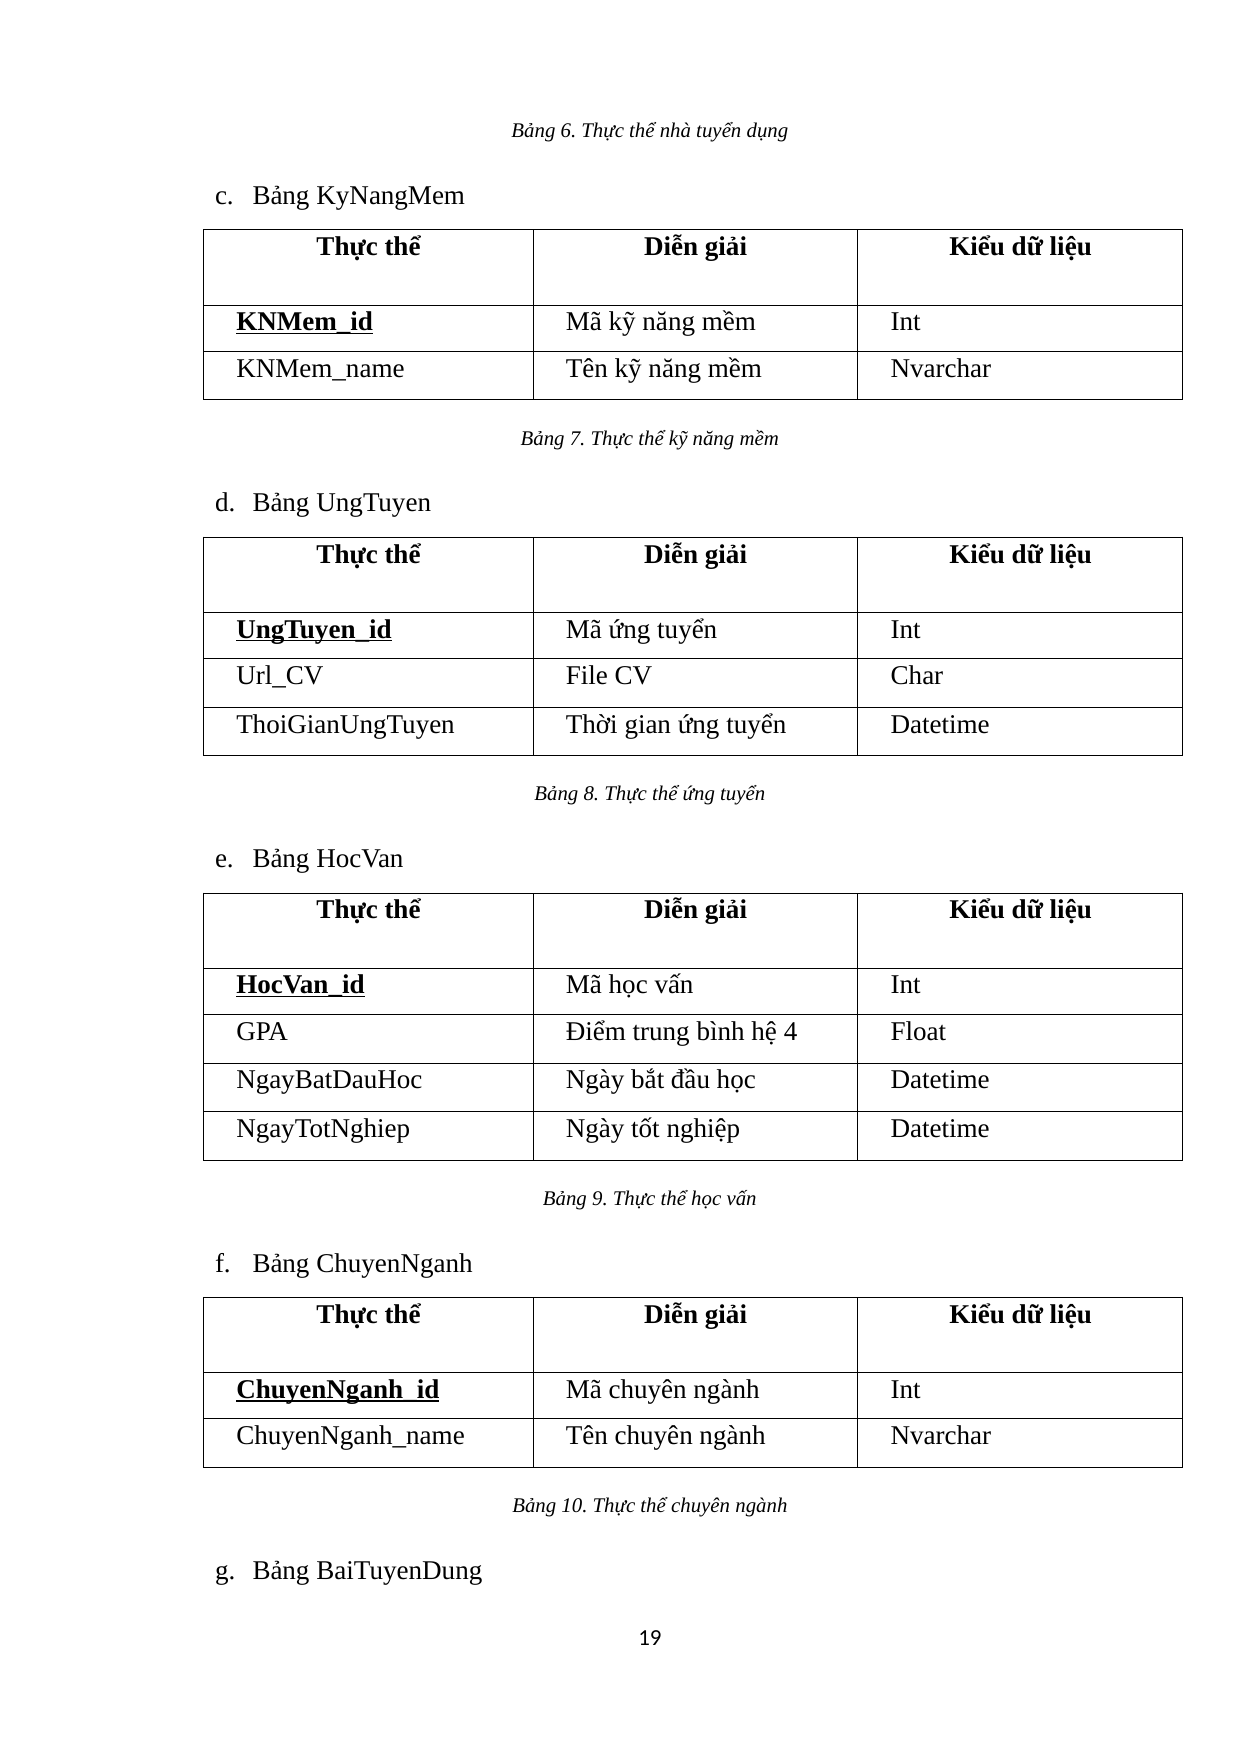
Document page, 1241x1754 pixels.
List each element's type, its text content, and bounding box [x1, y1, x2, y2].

table_header Diễn giải [534, 538, 857, 612]
table_cell Int [858, 969, 1182, 1014]
table_cell NgayBatDauHoc [204, 1064, 533, 1111]
table_cell KNMem_name [204, 352, 533, 399]
text Bảng 10. Thực thể chuyên ngành [177, 1493, 1122, 1517]
table_cell ChuyenNganh_name [204, 1419, 533, 1467]
table_cell Char [858, 659, 1182, 707]
list Bảng UngTuyen [215, 486, 1122, 518]
table_cell Datetime [858, 1064, 1182, 1111]
table_cell Datetime [858, 1112, 1182, 1159]
table_header Kiểu dữ liệu [858, 538, 1182, 612]
table_header Kiểu dữ liệu [858, 1298, 1182, 1372]
table_header Thực thể [204, 894, 533, 968]
table_cell Float [858, 1015, 1182, 1062]
list Bảng ChuyenNganh [215, 1247, 1122, 1278]
table_cell UngTuyen_id [204, 613, 533, 658]
table_header Kiểu dữ liệu [858, 230, 1182, 304]
table_cell Int [858, 1373, 1182, 1418]
text Bảng 8. Thực thể ứng tuyển [177, 781, 1122, 805]
table_cell Điểm trung bình hệ 4 [534, 1015, 857, 1062]
table_cell Int [858, 306, 1182, 351]
list Bảng KyNangMem [215, 179, 1122, 210]
text Bảng 7. Thực thể kỹ năng mềm [177, 425, 1122, 449]
table_header Kiểu dữ liệu [858, 894, 1182, 968]
list Bảng BaiTuyenDung [215, 1554, 1122, 1585]
table_cell Mã chuyên ngành [534, 1373, 857, 1418]
table_cell Datetime [858, 708, 1182, 755]
table_cell Tên kỹ năng mềm [534, 352, 857, 399]
table_cell ChuyenNganh_id [204, 1373, 533, 1418]
table_cell KNMem_id [204, 306, 533, 351]
table_cell HocVan_id [204, 969, 533, 1014]
table_cell Mã học vấn [534, 969, 857, 1014]
table_cell Int [858, 613, 1182, 658]
table_cell Nvarchar [858, 1419, 1182, 1467]
table_cell Mã ứng tuyển [534, 613, 857, 658]
list Bảng HocVan [215, 842, 1122, 873]
table_cell Ngày bắt đầu học [534, 1064, 857, 1111]
table_cell Thời gian ứng tuyển [534, 708, 857, 755]
text Bảng 9. Thực thể học vấn [177, 1186, 1122, 1210]
table_header Diễn giải [534, 230, 857, 304]
table_cell Tên chuyên ngành [534, 1419, 857, 1467]
table_header Thực thể [204, 1298, 533, 1372]
text Bảng 6. Thực thể nhà tuyển dụng [177, 118, 1122, 142]
table_header Thực thể [204, 230, 533, 304]
table_cell Mã kỹ năng mềm [534, 306, 857, 351]
table_header Diễn giải [534, 894, 857, 968]
table_cell File CV [534, 659, 857, 707]
table_cell GPA [204, 1015, 533, 1062]
table_cell Ngày tốt nghiệp [534, 1112, 857, 1159]
table_header Thực thể [204, 538, 533, 612]
table_cell ThoiGianUngTuyen [204, 708, 533, 755]
table_cell Nvarchar [858, 352, 1182, 399]
table_cell Url_CV [204, 659, 533, 707]
table_header Diễn giải [534, 1298, 857, 1372]
table_cell NgayTotNghiep [204, 1112, 533, 1159]
